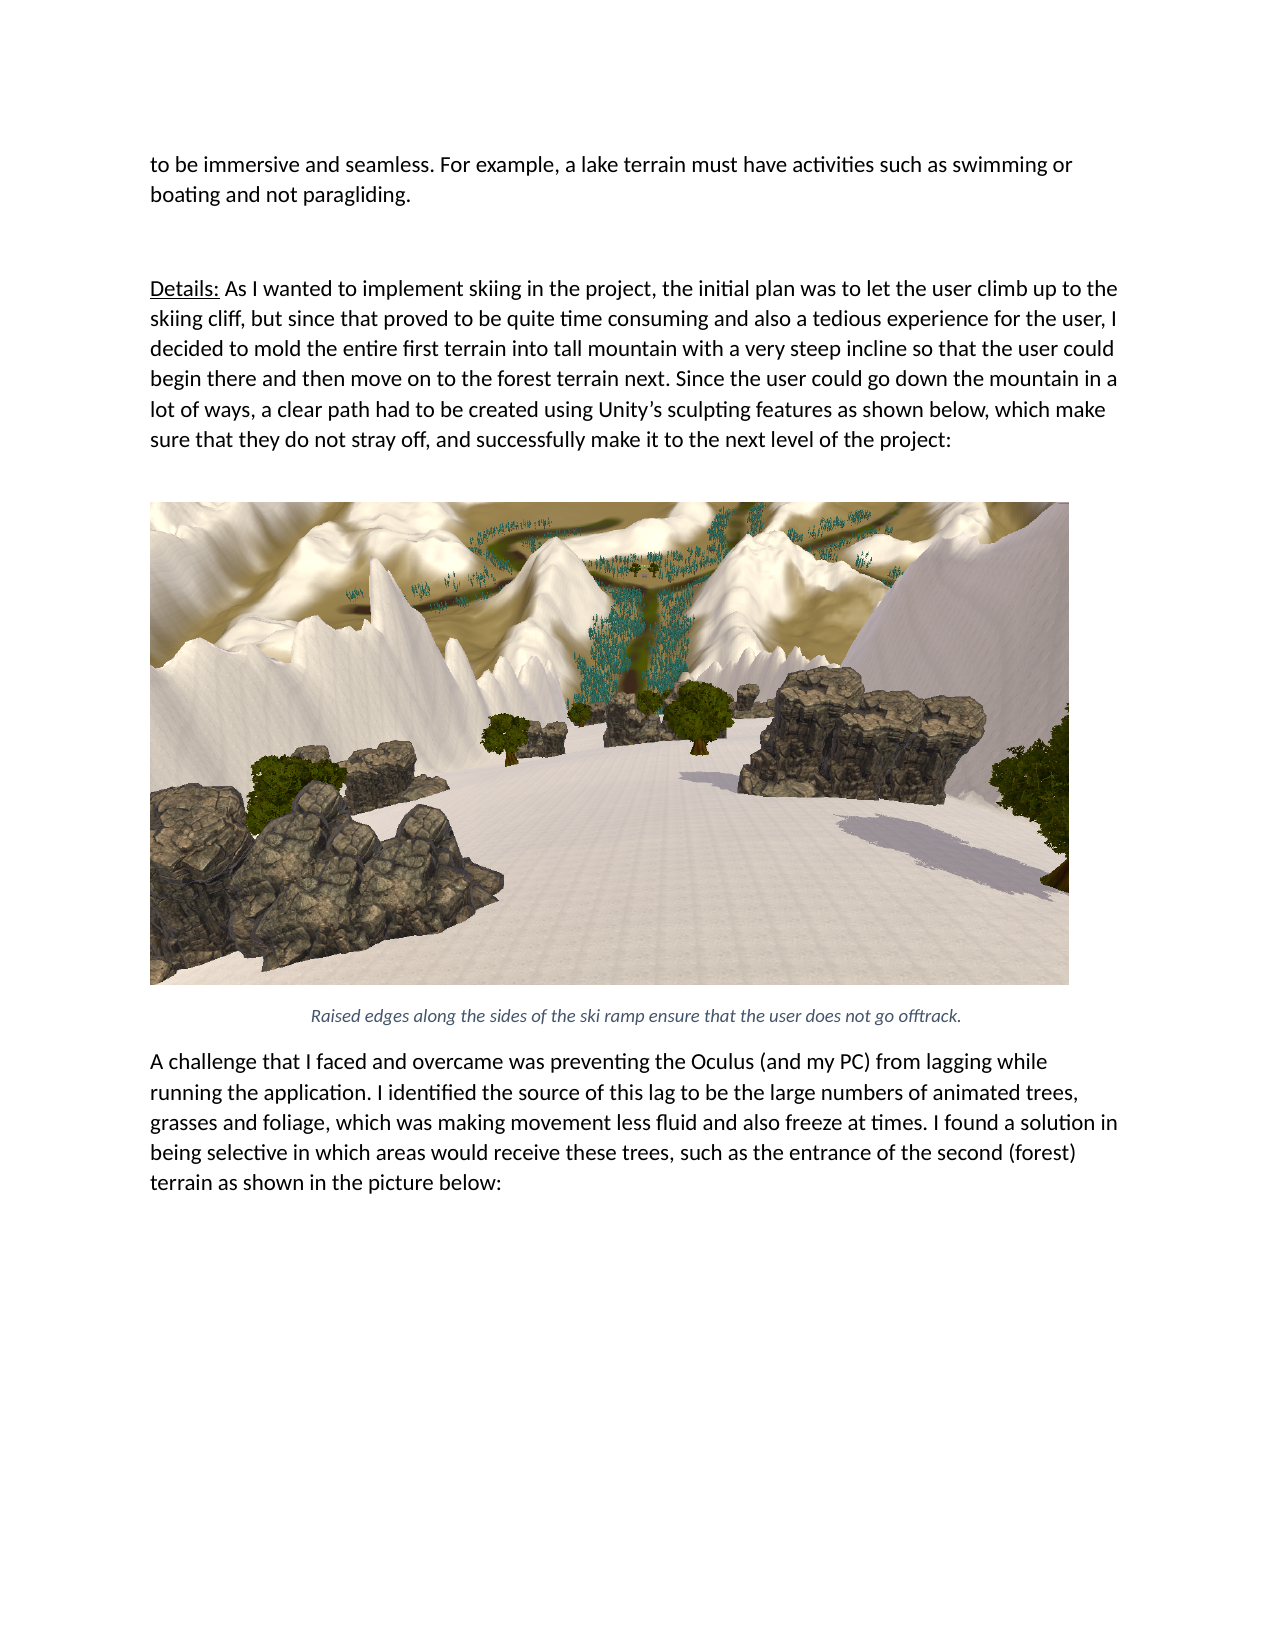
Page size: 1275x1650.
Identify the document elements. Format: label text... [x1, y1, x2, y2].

text Raised edges along the sides of the ski ramp ensure that the user does not go offtrack. [150, 1004, 1125, 1027]
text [150, 150, 1125, 208]
picture [150, 502, 1069, 985]
text Details: As I wanted to implement skiing in the project, the initial plan was to let the user climb up to the skiing cliff, but since that proved to be quite time consuming and also a tedious experience for the user, I decided to mold the entire first terrain into tall mountain with a very steep incline so that the user could begin there and then move on to the forest terrain next. Since the user could go down the mountain in a lot of ways, a clear path had to be created using Unity’s sculpting features as shown below, which make sure that they do not stray off, and successfully make it to the next level of the project: [150, 274, 1125, 483]
text A challenge that I faced and overcame was preventing the Oculus (and my PC) from lagging while running the application. I identified the source of this lag to be the large numbers of animated trees, grasses and foliage, which was making movement less fluid and also freeze at times. I found a solution in being selective in which areas would receive these trees, such as the entrance of the second (forest) terrain as shown in the picture below: [150, 1047, 1125, 1196]
